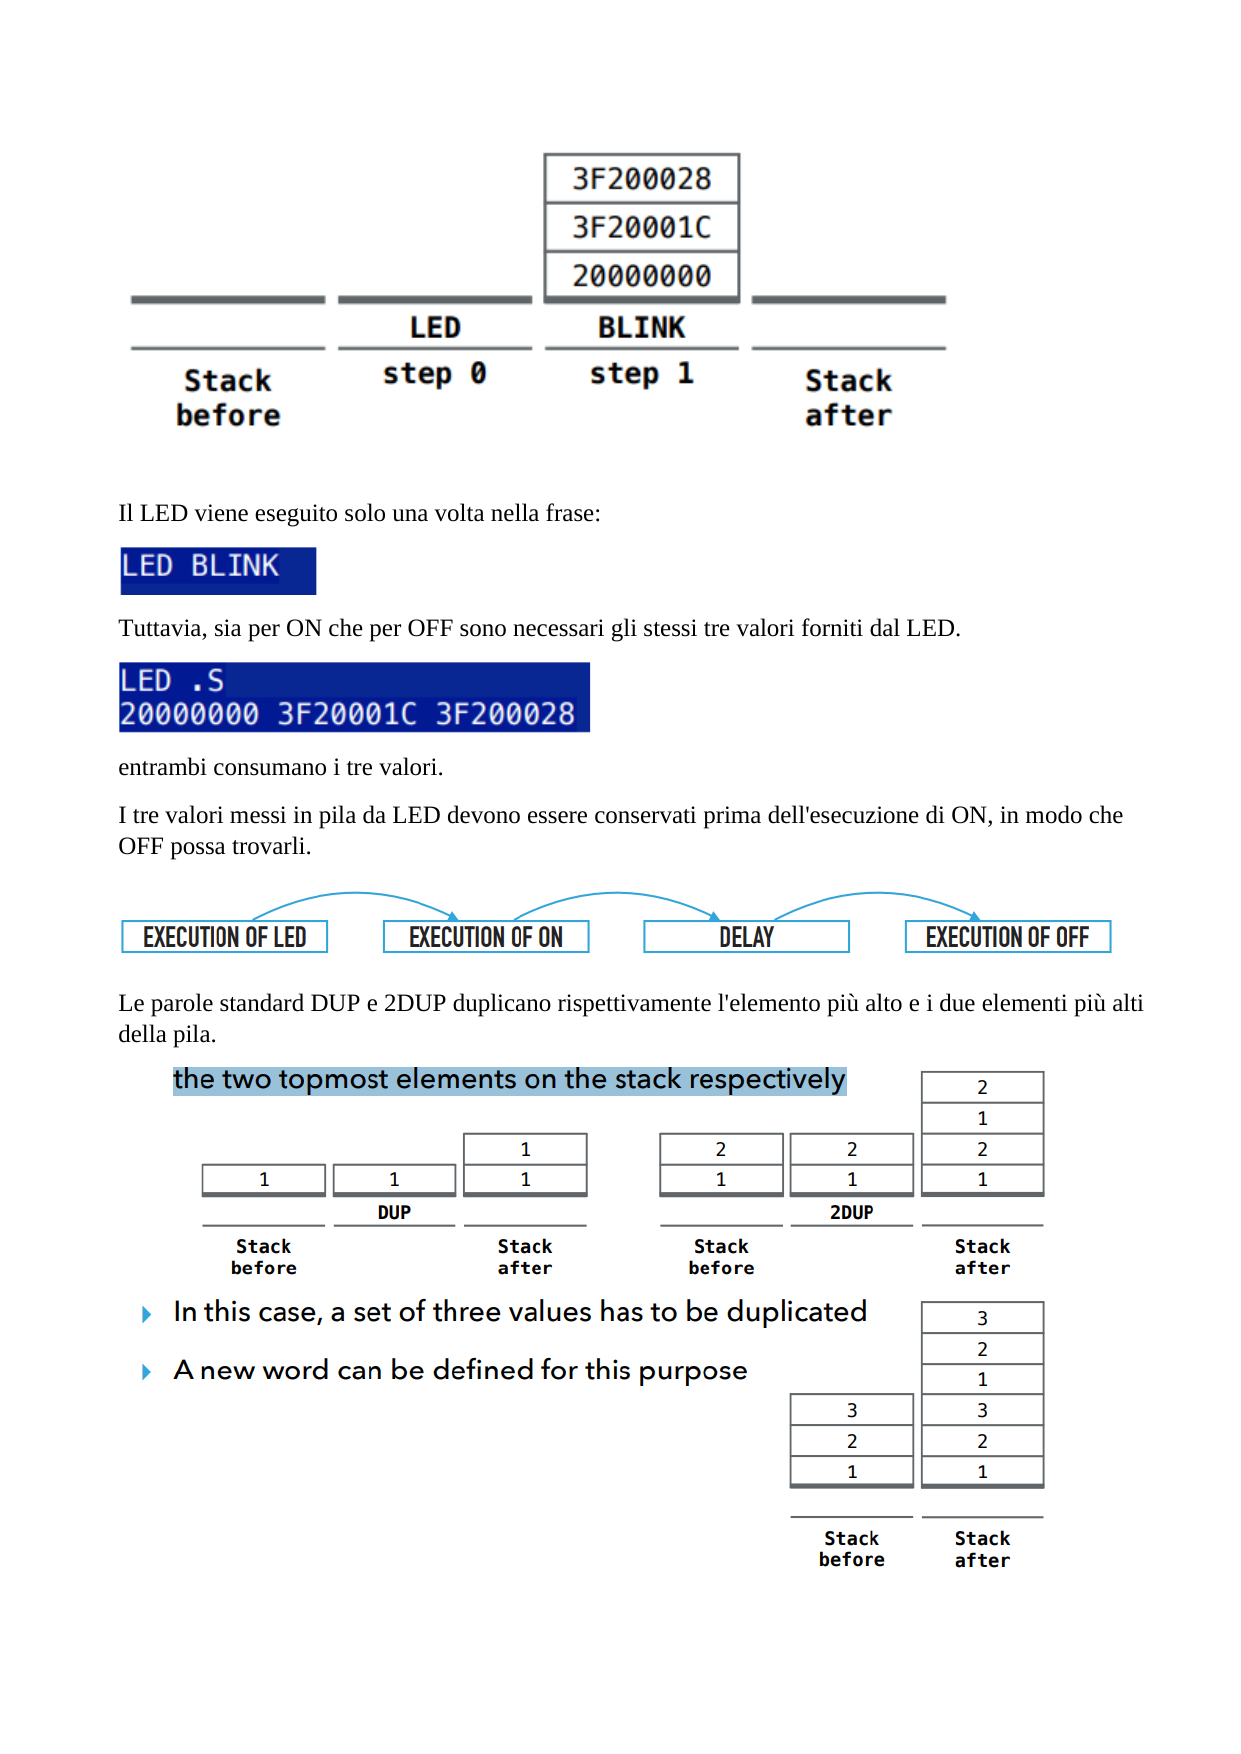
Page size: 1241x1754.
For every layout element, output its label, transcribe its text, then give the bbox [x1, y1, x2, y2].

text entrambi consumano i tre valori. [118, 752, 1167, 781]
text Le parole standard DUP e 2DUP duplicano rispettivamente l'elemento più alto e i due elementi più alti della pila. [118, 988, 1167, 1048]
picture [118, 661, 590, 734]
text I tre valori messi in pila da LED devono essere conservati prima dell'esecuzione di ON, in modo che OFF possa trovarli. [118, 800, 1167, 859]
picture [118, 147, 965, 432]
picture [118, 546, 317, 595]
text Tuttavia, sia per ON che per OFF sono necessari gli stessi tre valori forniti dal LED. [118, 613, 1167, 642]
text Il LED viene eseguito solo una volta nella frase: [118, 498, 1167, 527]
picture [118, 1067, 1123, 1575]
picture [118, 878, 1123, 970]
